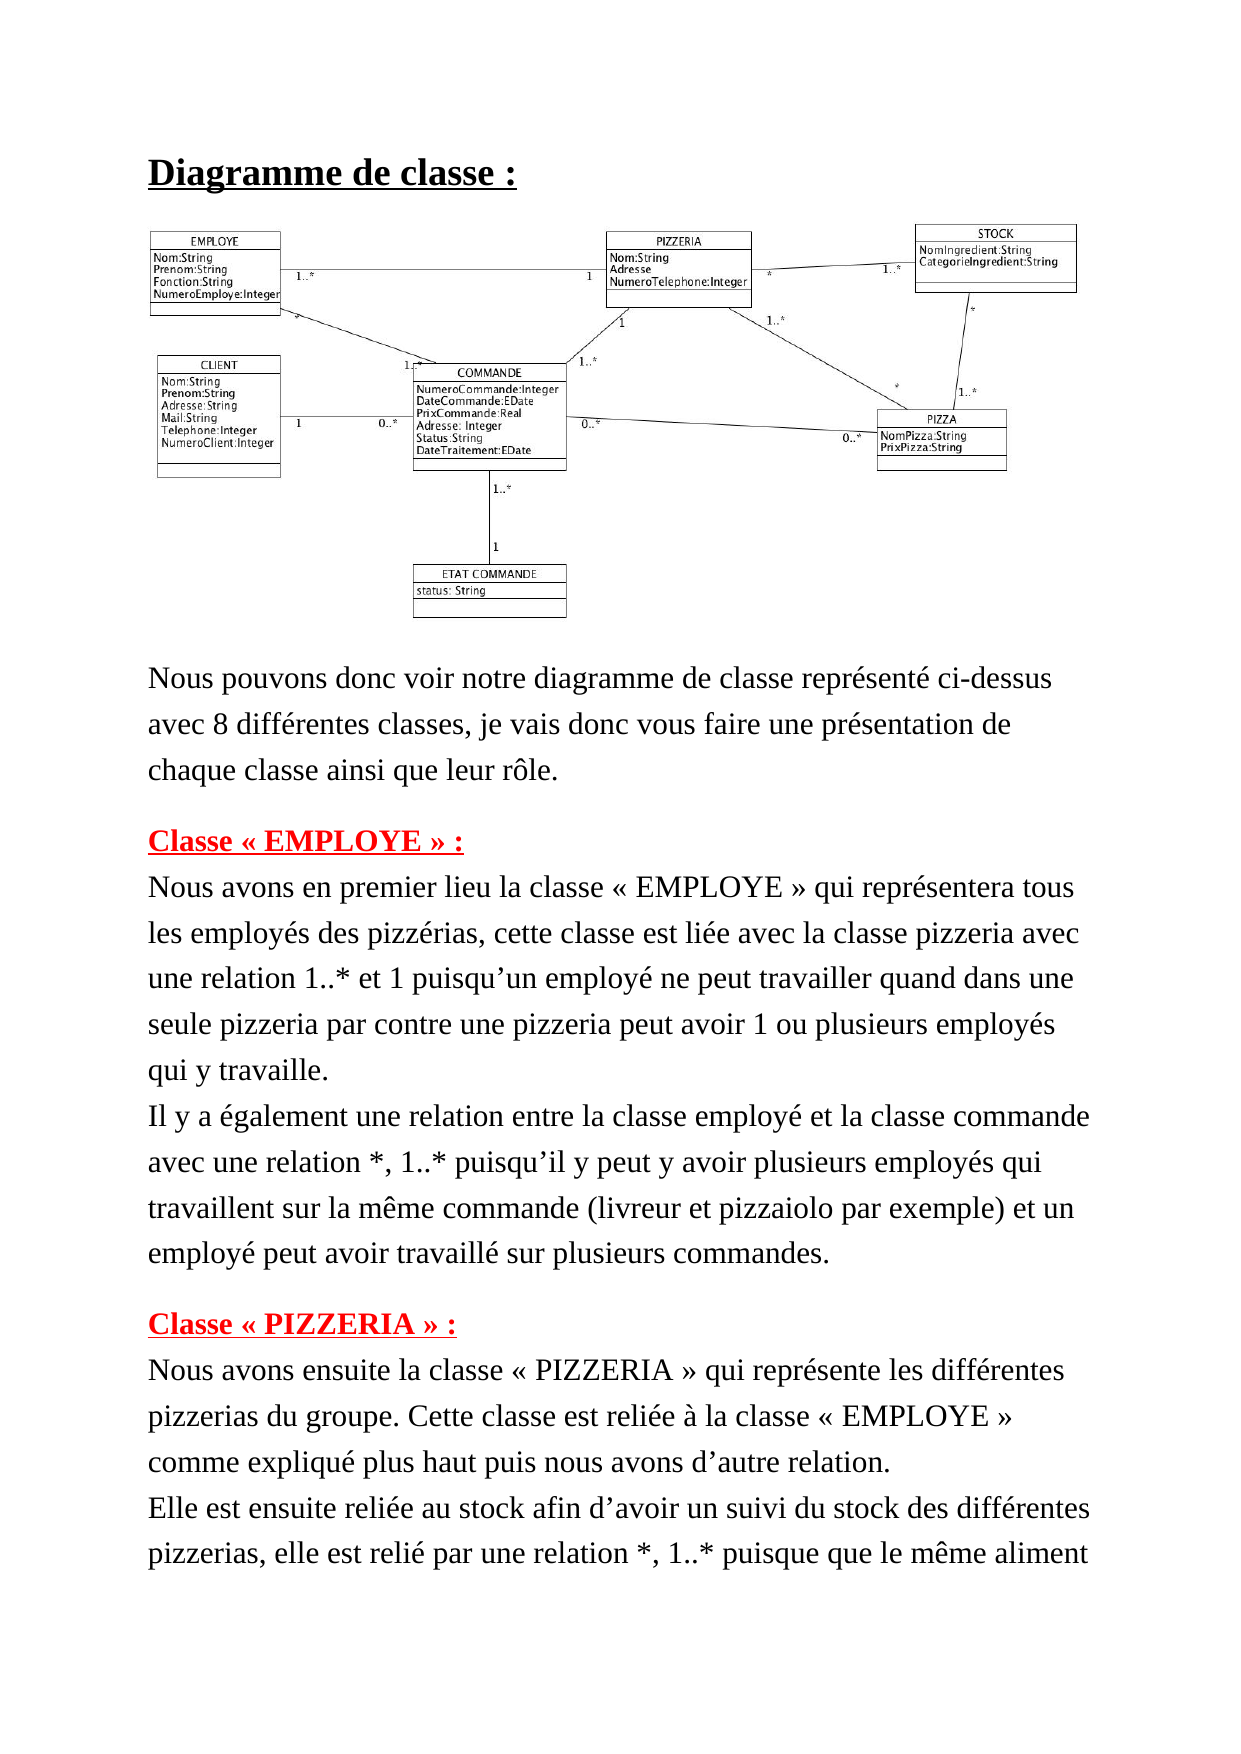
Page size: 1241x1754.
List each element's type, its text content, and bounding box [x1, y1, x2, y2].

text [148, 1296, 1093, 1571]
text Classe « EMPLOYE » : Nous avons en premier lieu la classe « EMPLOYE » qui représentera tous les employés des pizzérias, cette classe est liée avec la classe pizzeria avec une relation 1..* et 1 puisqu’un employé ne peut travailler quand dans une seule pizzeria par contre une pizzeria peut avoir 1 ou plusieurs employés qui y travaille. Il y a également une relation entre la classe employé et la classe commande avec une relation *, 1..* puisqu’il y peut y avoir plusieurs employés qui travaillent sur la même commande (livreur et pizzaiolo par exemple) et un employé peut avoir travaillé sur plusieurs commandes. [148, 812, 1093, 1271]
text Nous pouvons donc voir notre diagramme de classe représenté ci-dessus avec 8 différentes classes, je vais donc vous faire une présentation de chaque classe ainsi que leur rôle. [148, 650, 1093, 787]
picture [147, 218, 1092, 625]
text Diagramme de classe : [148, 148, 1093, 193]
